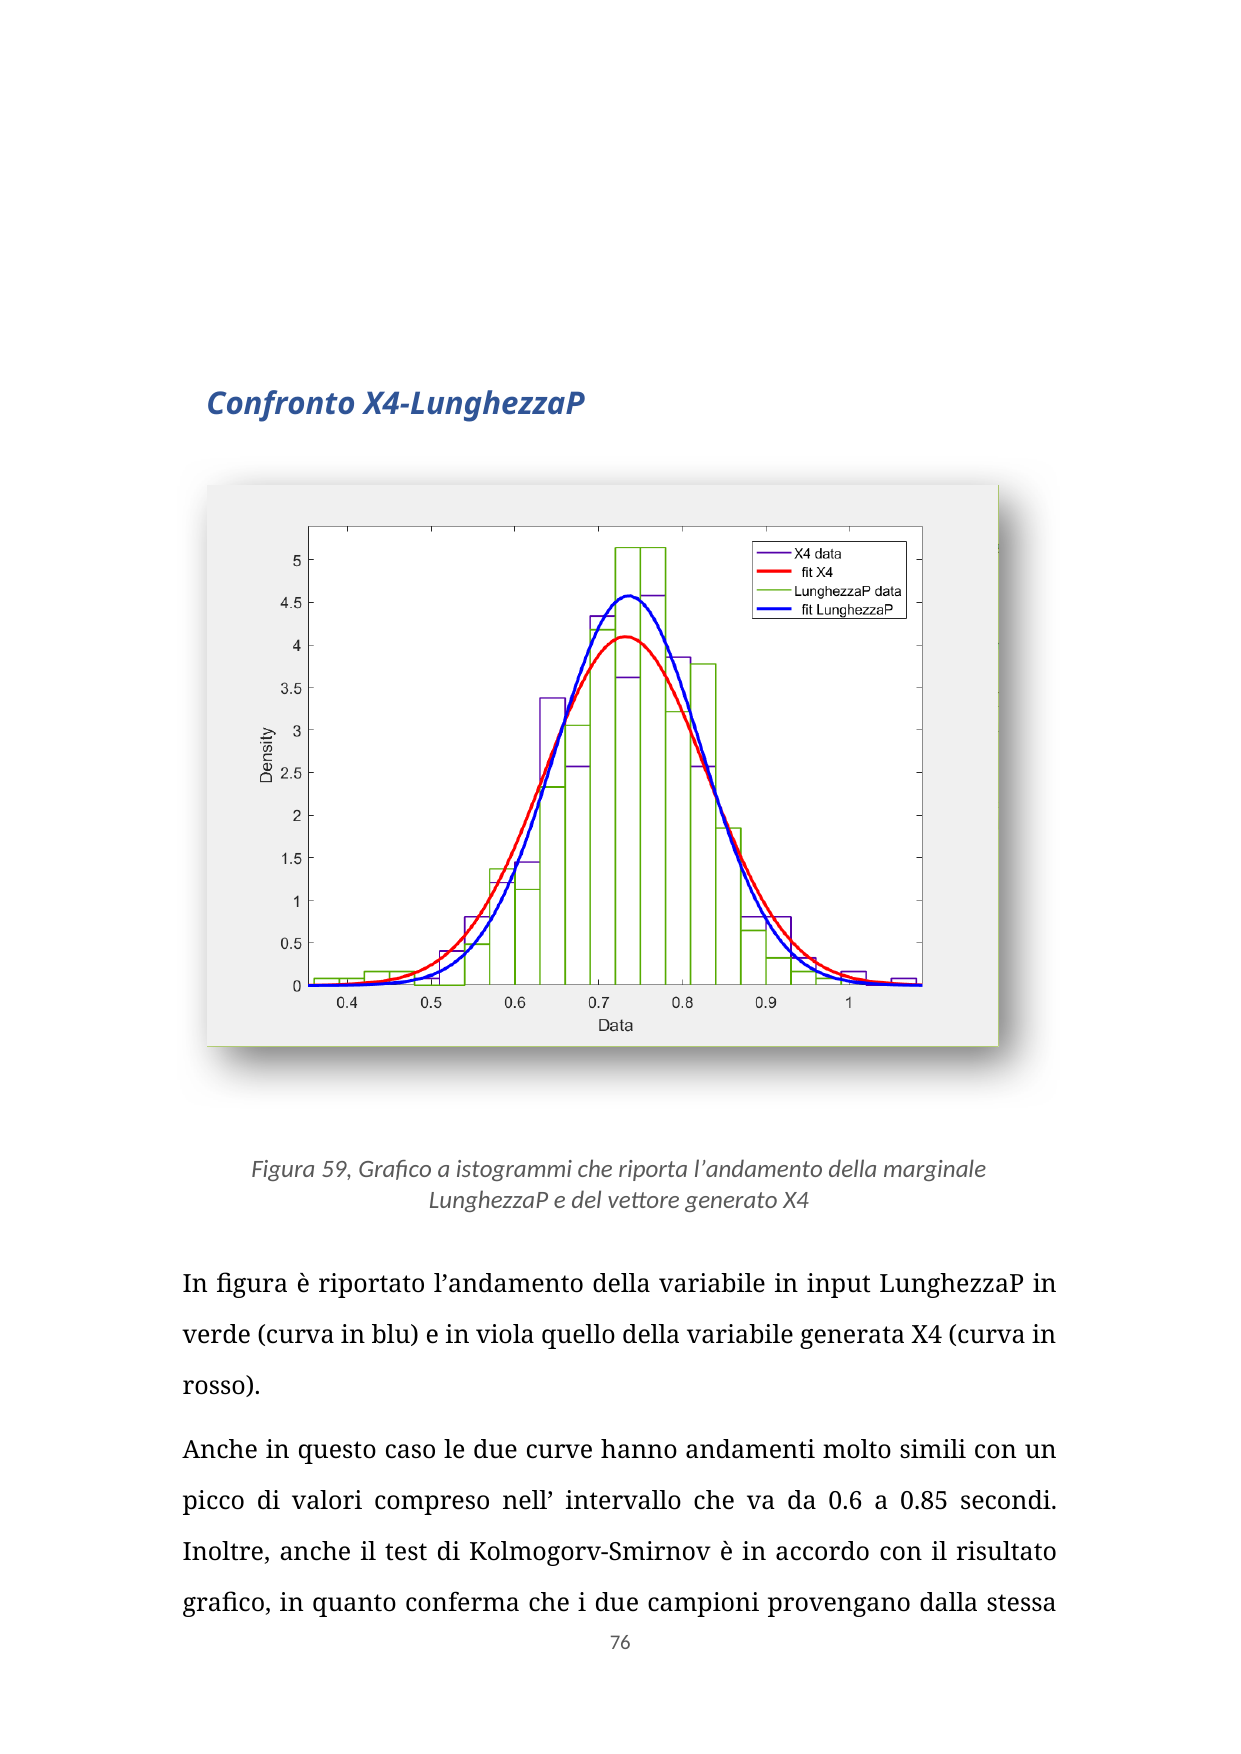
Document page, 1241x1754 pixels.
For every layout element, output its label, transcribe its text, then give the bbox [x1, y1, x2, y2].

text In figura è riportato l’andamento della variabile in input LunghezzaP in verde (curva in blu) e in viola quello della variabile generata X4 (curva in rosso). [182, 1266, 1058, 1402]
subtitle Confronto X4-LunghezzaP [206, 381, 1058, 423]
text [182, 1431, 1058, 1619]
picture [207, 485, 999, 1047]
